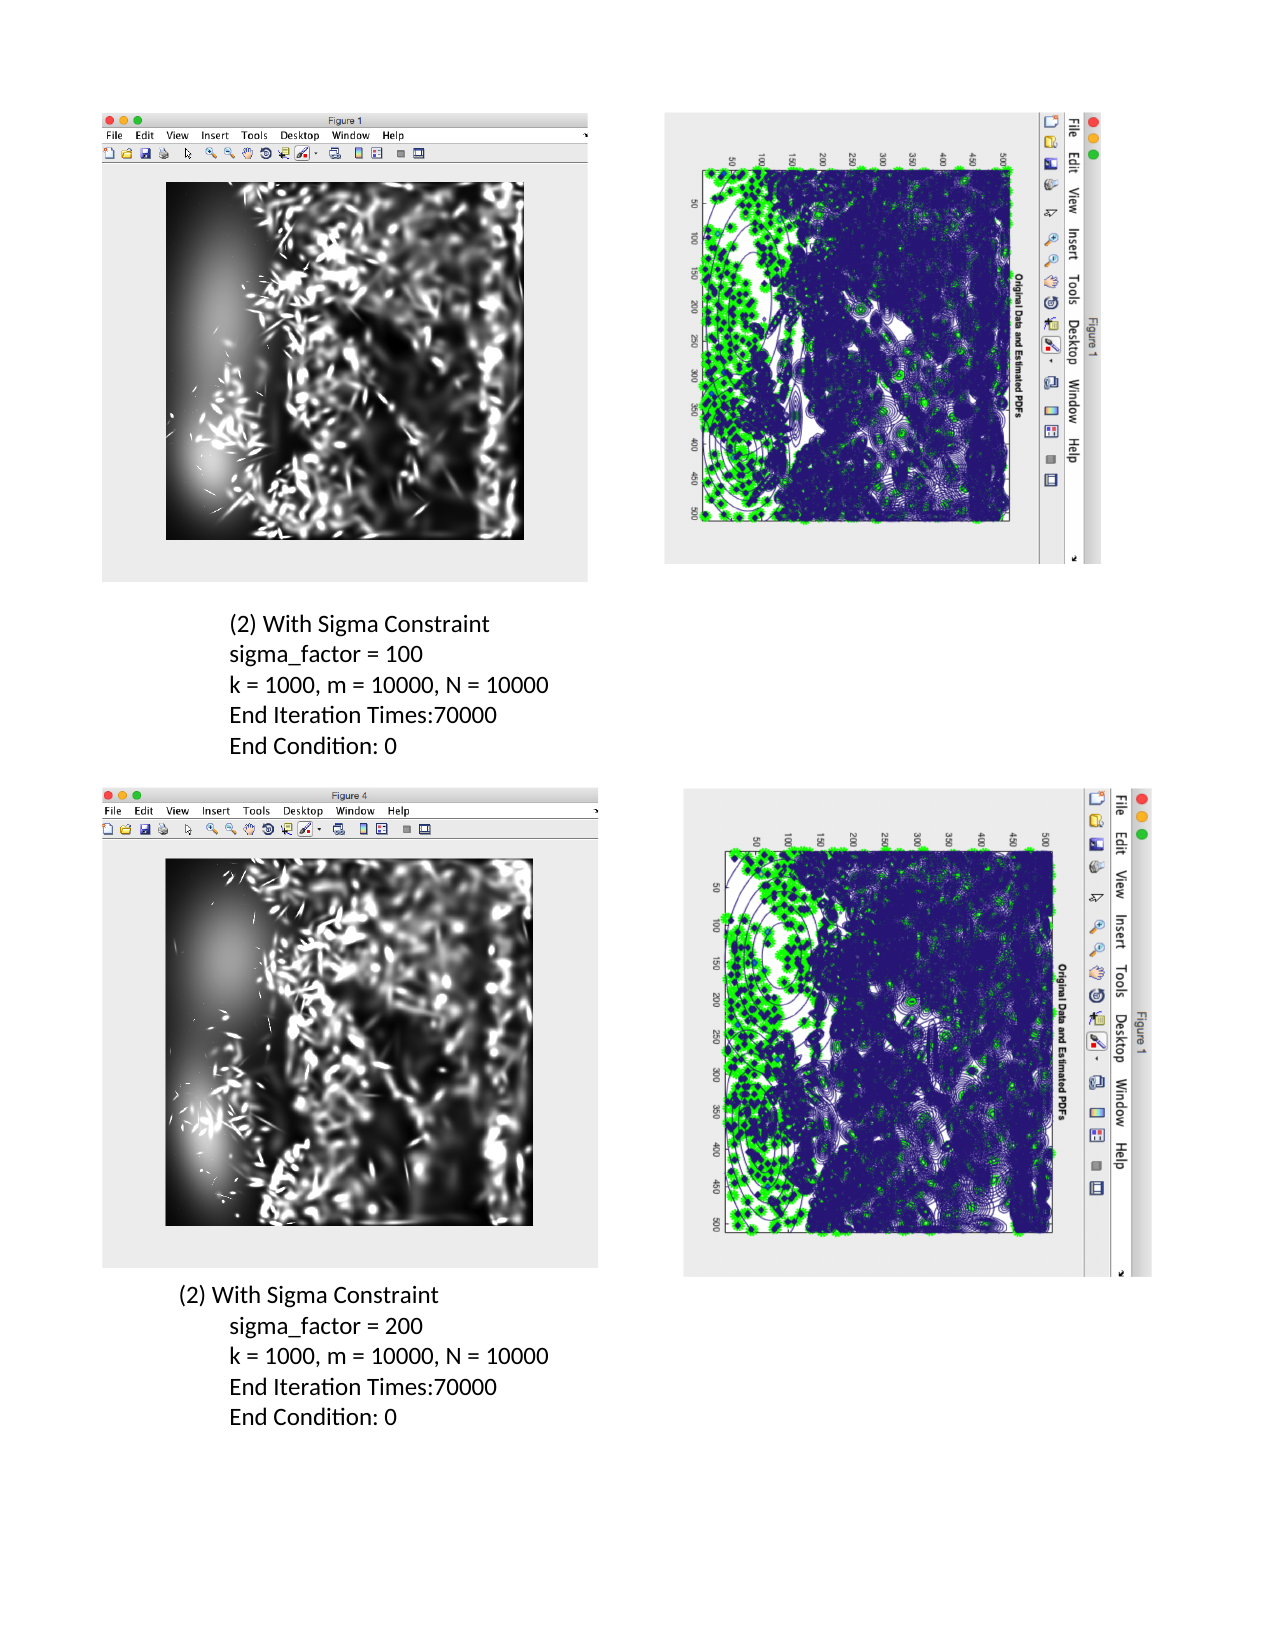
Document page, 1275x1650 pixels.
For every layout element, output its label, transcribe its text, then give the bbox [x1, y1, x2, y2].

picture [102, 787, 599, 1268]
text sigma_factor = 100 [150, 638, 1125, 669]
text End Iteration Times:70000 [150, 1371, 1125, 1401]
text (2) With Sigma Constraint [150, 608, 1125, 638]
text End Condition: 0 [150, 1401, 1125, 1432]
text k = 1000, m = 10000, N = 10000 [150, 669, 1125, 699]
text k = 1000, m = 10000, N = 10000 [150, 1340, 1125, 1371]
text sigma_factor = 200 [150, 1310, 1125, 1340]
text (2) With Sigma Constraint [150, 1279, 1125, 1310]
text End Condition: 0 [150, 730, 1125, 760]
text End Iteration Times:70000 [150, 699, 1125, 730]
picture [102, 113, 588, 582]
picture [665, 113, 1101, 564]
picture [684, 789, 1152, 1276]
